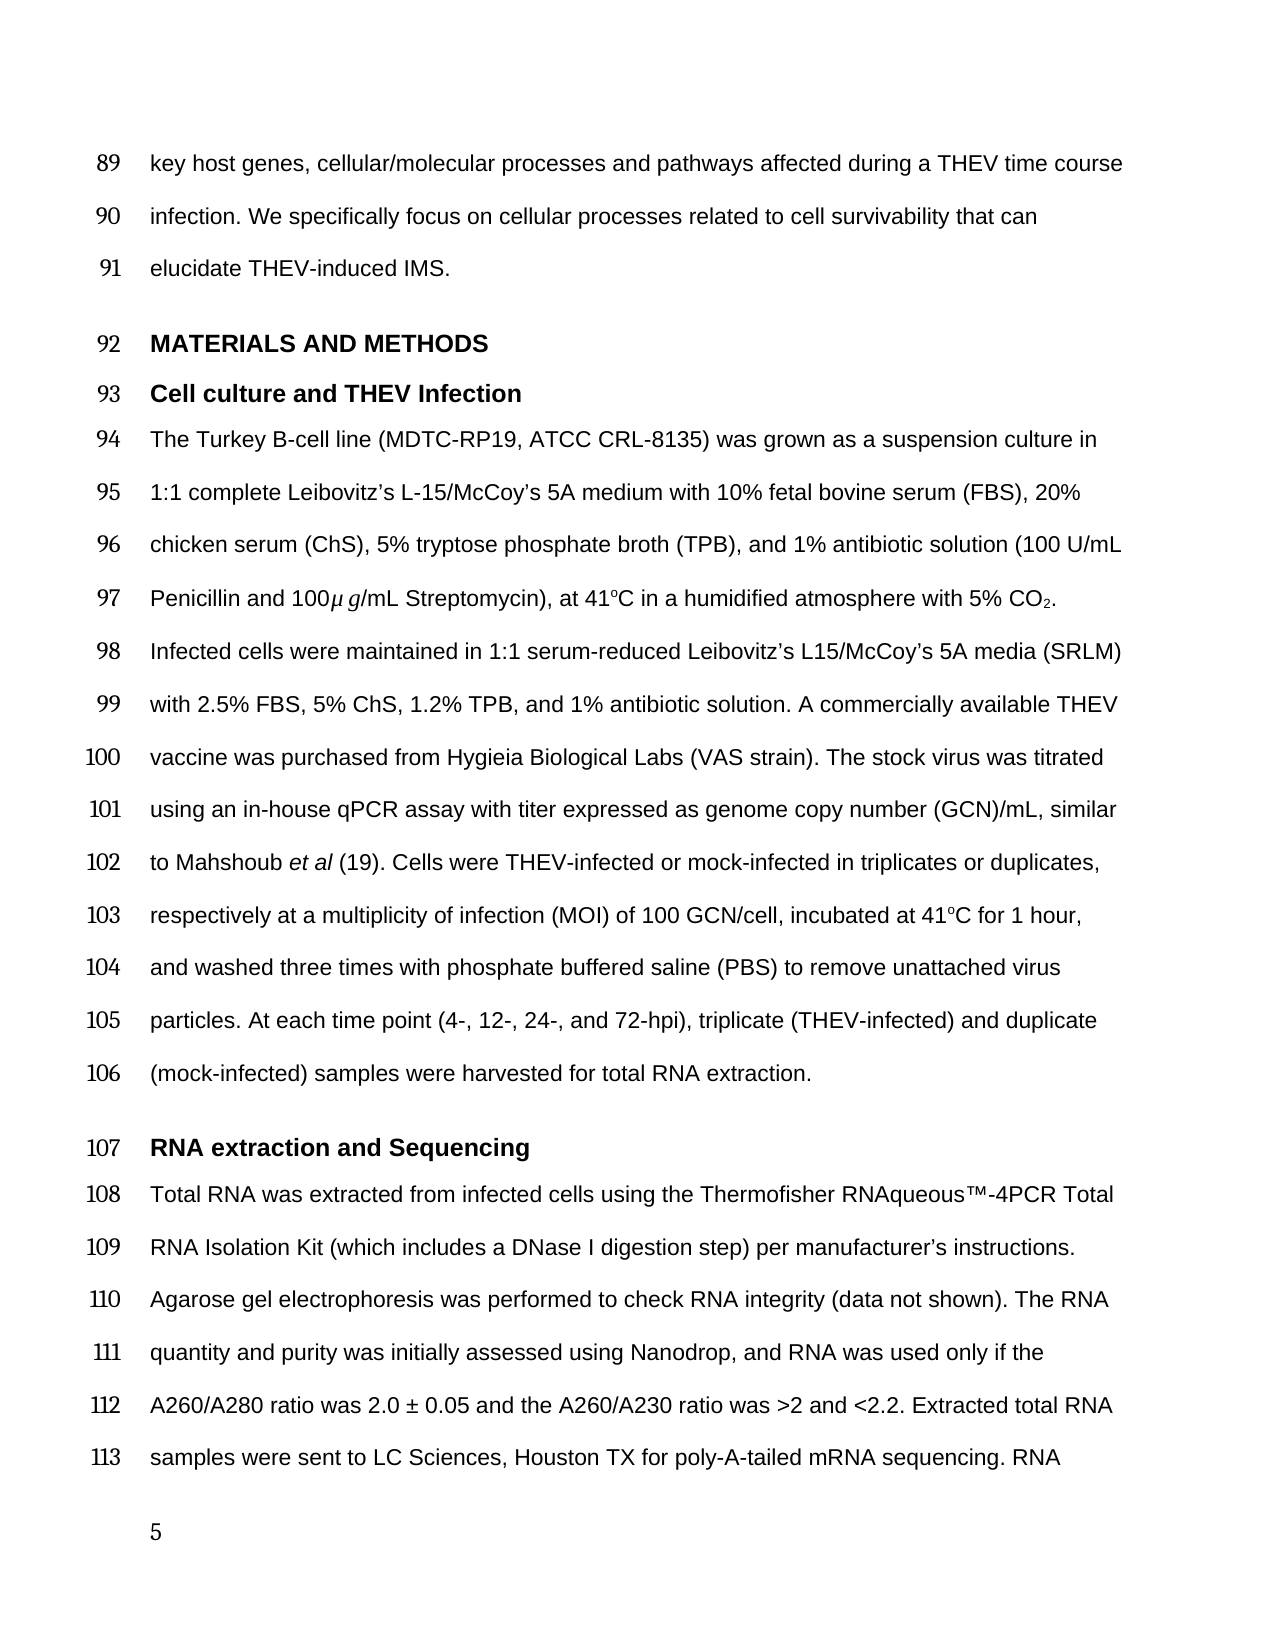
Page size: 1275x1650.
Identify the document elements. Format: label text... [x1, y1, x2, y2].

subtitle RNA extraction and Sequencing [150, 1133, 1125, 1162]
text The Turkey B-cell line (MDTC-RP19, ATCC CRL-8135) was grown as a suspension culture in 1:1 complete Leibovitz’s L-15/McCoy’s 5A medium with 10% fetal bovine serum (FBS), 20% chicken serum (ChS), 5% tryptose phosphate broth (TPB), and 1% antibiotic solution (100 U/mL Penicillin and 100/mL Streptomycin), at 41oC in a humidified atmosphere with 5% CO2. Infected cells were maintained in 1:1 serum-reduced Leibovitz’s L15/McCoy’s 5A media (SRLM) with 2.5% FBS, 5% ChS, 1.2% TPB, and 1% antibiotic solution. A commercially available THEV vaccine was purchased from Hygieia Biological Labs (VAS strain). The stock virus was titrated using an in-house qPCR assay with titer expressed as genome copy number (GCN)/mL, similar to Mahshoub et al (19). Cells were THEV-infected or mock-infected in triplicates or duplicates, respectively at a multiplicity of infection (MOI) of 100 GCN/cell, incubated at 41oC for 1 hour, and washed three times with phosphate buffered saline (PBS) to remove unattached virus particles. At each time point (4-, 12-, 24-, and 72-hpi), triplicate (THEV-infected) and duplicate (mock-infected) samples were harvested for total RNA extraction. [150, 426, 1125, 1086]
subtitle MATERIALS AND METHODS [150, 329, 1125, 358]
subtitle Cell culture and THEV Infection [150, 378, 1125, 407]
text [150, 150, 1125, 282]
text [150, 1181, 1125, 1471]
